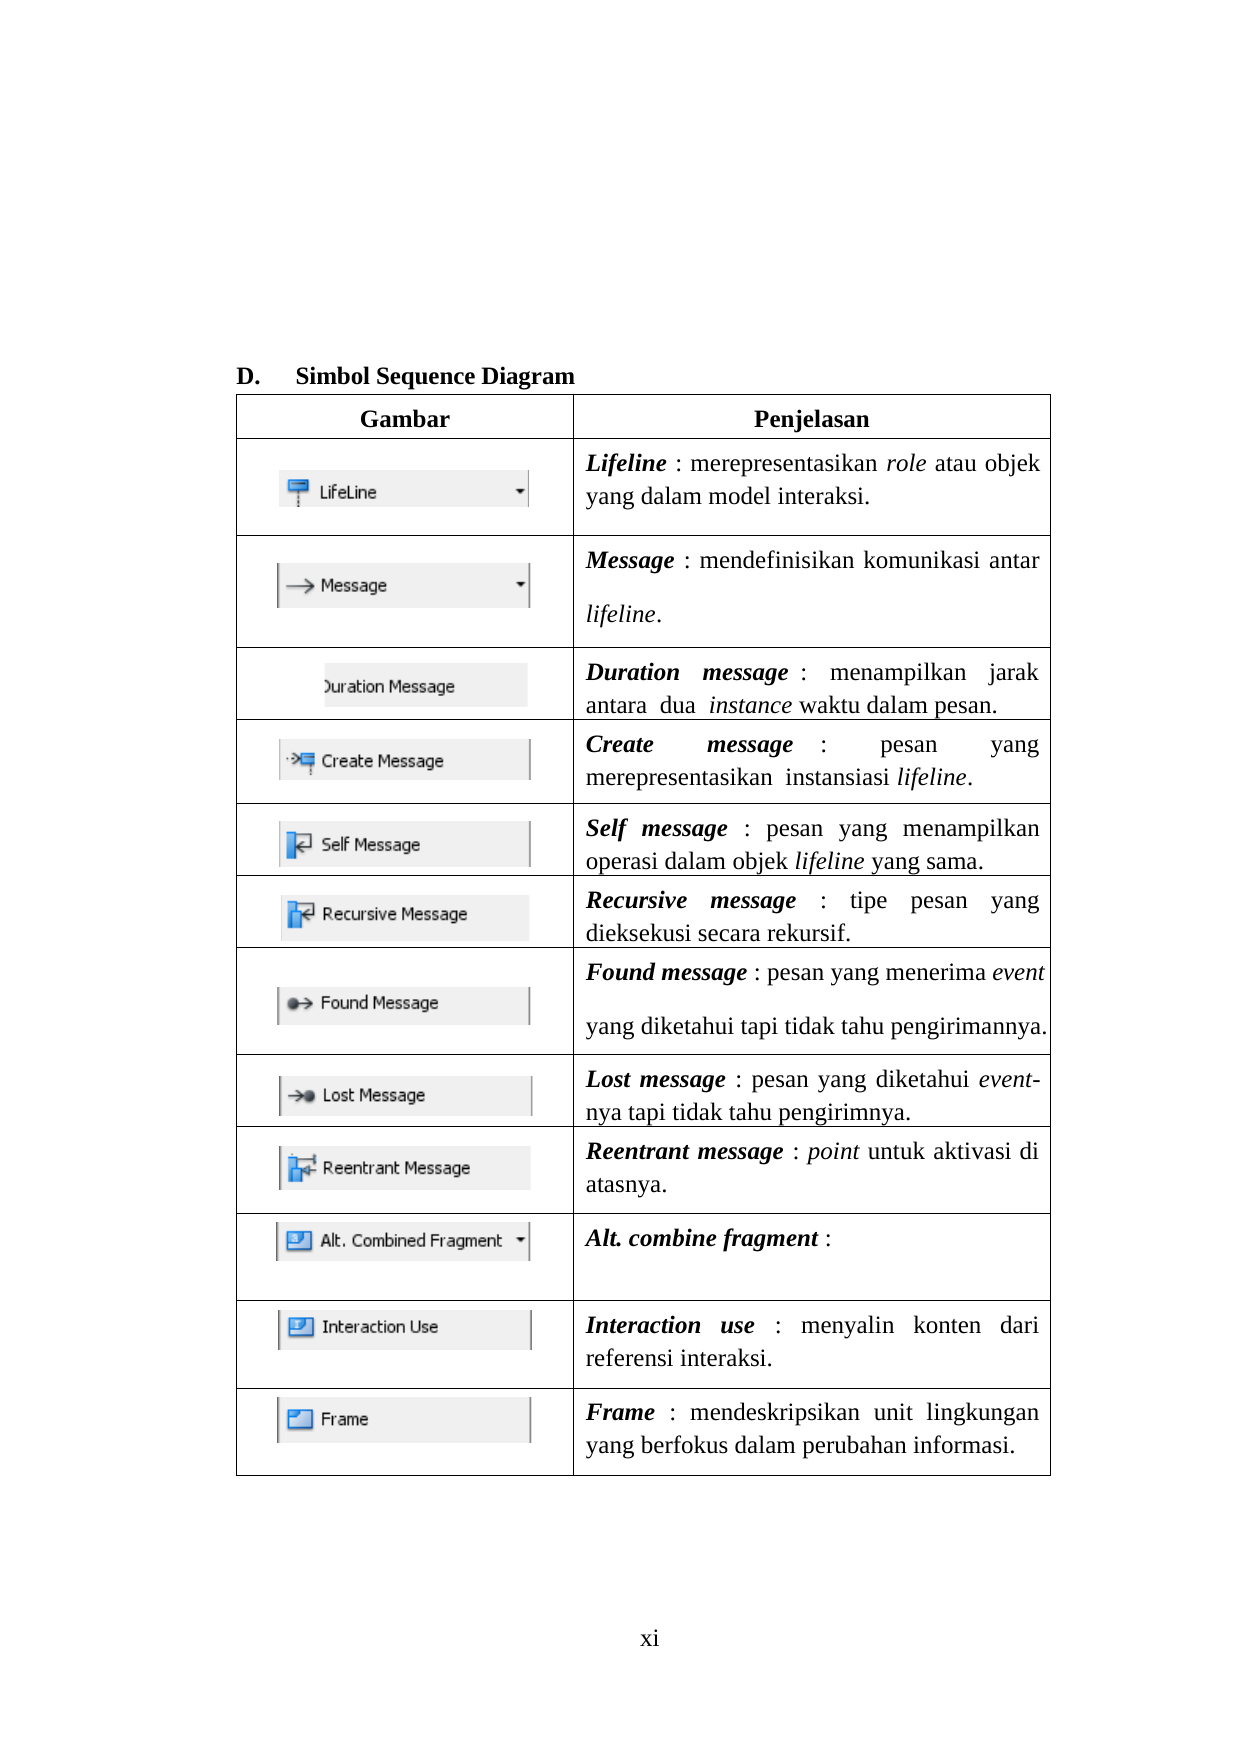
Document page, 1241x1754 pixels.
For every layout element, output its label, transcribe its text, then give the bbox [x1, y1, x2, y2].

table_cell Message : mendefinisikan komunikasi antar lifeline. [574, 536, 1050, 647]
table_cell Alt. combine fragment : merepresentasikan pilihan lingkungan. [574, 1214, 1050, 1300]
table_cell Lifeline : merepresentasikan role atau objek yang dalam model interaksi. [574, 439, 1050, 535]
picture [279, 663, 525, 704]
table_cell [237, 536, 573, 647]
table_cell [237, 1301, 573, 1387]
table_cell Found message : pesan yang menerima event yang diketahui tapi tidak tahu pengirimannya. [574, 948, 1050, 1054]
table_cell [237, 804, 573, 875]
table_cell Duration message : menampilkan jarak antara dua instance waktu dalam pesan. [574, 648, 1050, 719]
subtitle Simbol Sequence Diagram [236, 361, 1063, 390]
picture [278, 1310, 532, 1350]
table_cell [237, 1127, 573, 1213]
table_cell [237, 648, 573, 719]
picture [277, 1397, 533, 1443]
table_cell [237, 1389, 573, 1474]
table_header Penjelasan [574, 395, 1050, 438]
table_cell Recursive message : tipe pesan yang dieksekusi secara rekursif. [574, 876, 1050, 947]
table_cell [237, 720, 573, 803]
table_cell Reentrant message : point untuk aktivasi di atasnya. [574, 1127, 1050, 1213]
table_cell Frame : mendeskripsikan unit lingkungan yang berfokus dalam perubahan informasi. [574, 1389, 1050, 1474]
table_cell Interaction use : menyalin konten dari referensi interaksi. [574, 1301, 1050, 1387]
table_cell Create message : pesan yang merepresentasikan instansiasi lifeline. [574, 720, 1050, 803]
table_cell [237, 1214, 573, 1300]
picture [276, 1222, 532, 1261]
table_cell Self message : pesan yang menampilkan operasi dalam objek lifeline yang sama. [574, 804, 1050, 875]
table_cell [237, 948, 573, 1054]
table_header Gambar [237, 395, 573, 438]
table_cell Lost message : pesan yang diketahui event- nya tapi tidak tahu pengirimnya. [574, 1055, 1050, 1126]
table_cell [237, 1055, 573, 1126]
table_cell [237, 439, 573, 535]
table_cell [237, 876, 573, 947]
